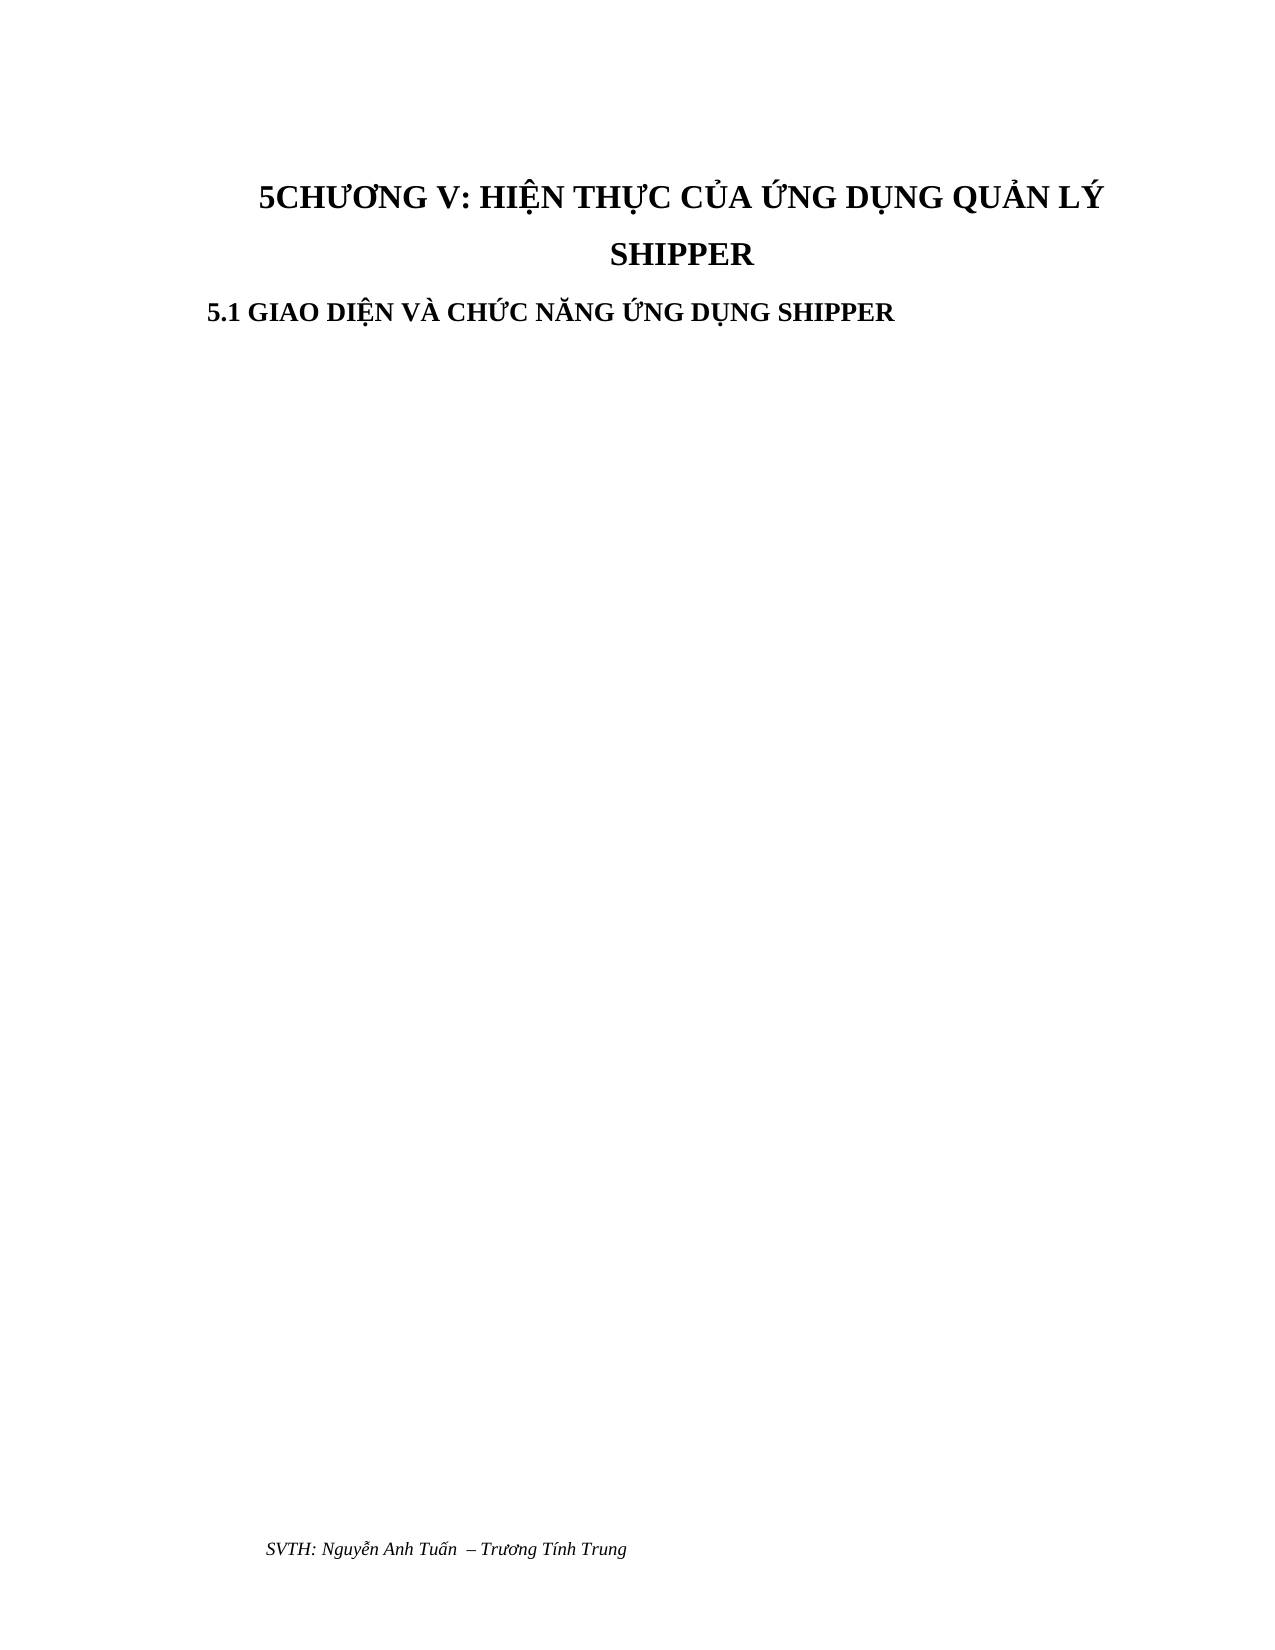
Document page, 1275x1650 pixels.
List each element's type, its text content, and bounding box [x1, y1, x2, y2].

subtitle GIAO DIỆN VÀ CHỨC NĂNG ỨNG DỤNG SHIPPER [207, 296, 1157, 327]
subtitle CHƯƠNG V: HIỆN THỰC CỦA ỨNG DỤNG QUẢN LÝ SHIPPER [207, 177, 1157, 273]
